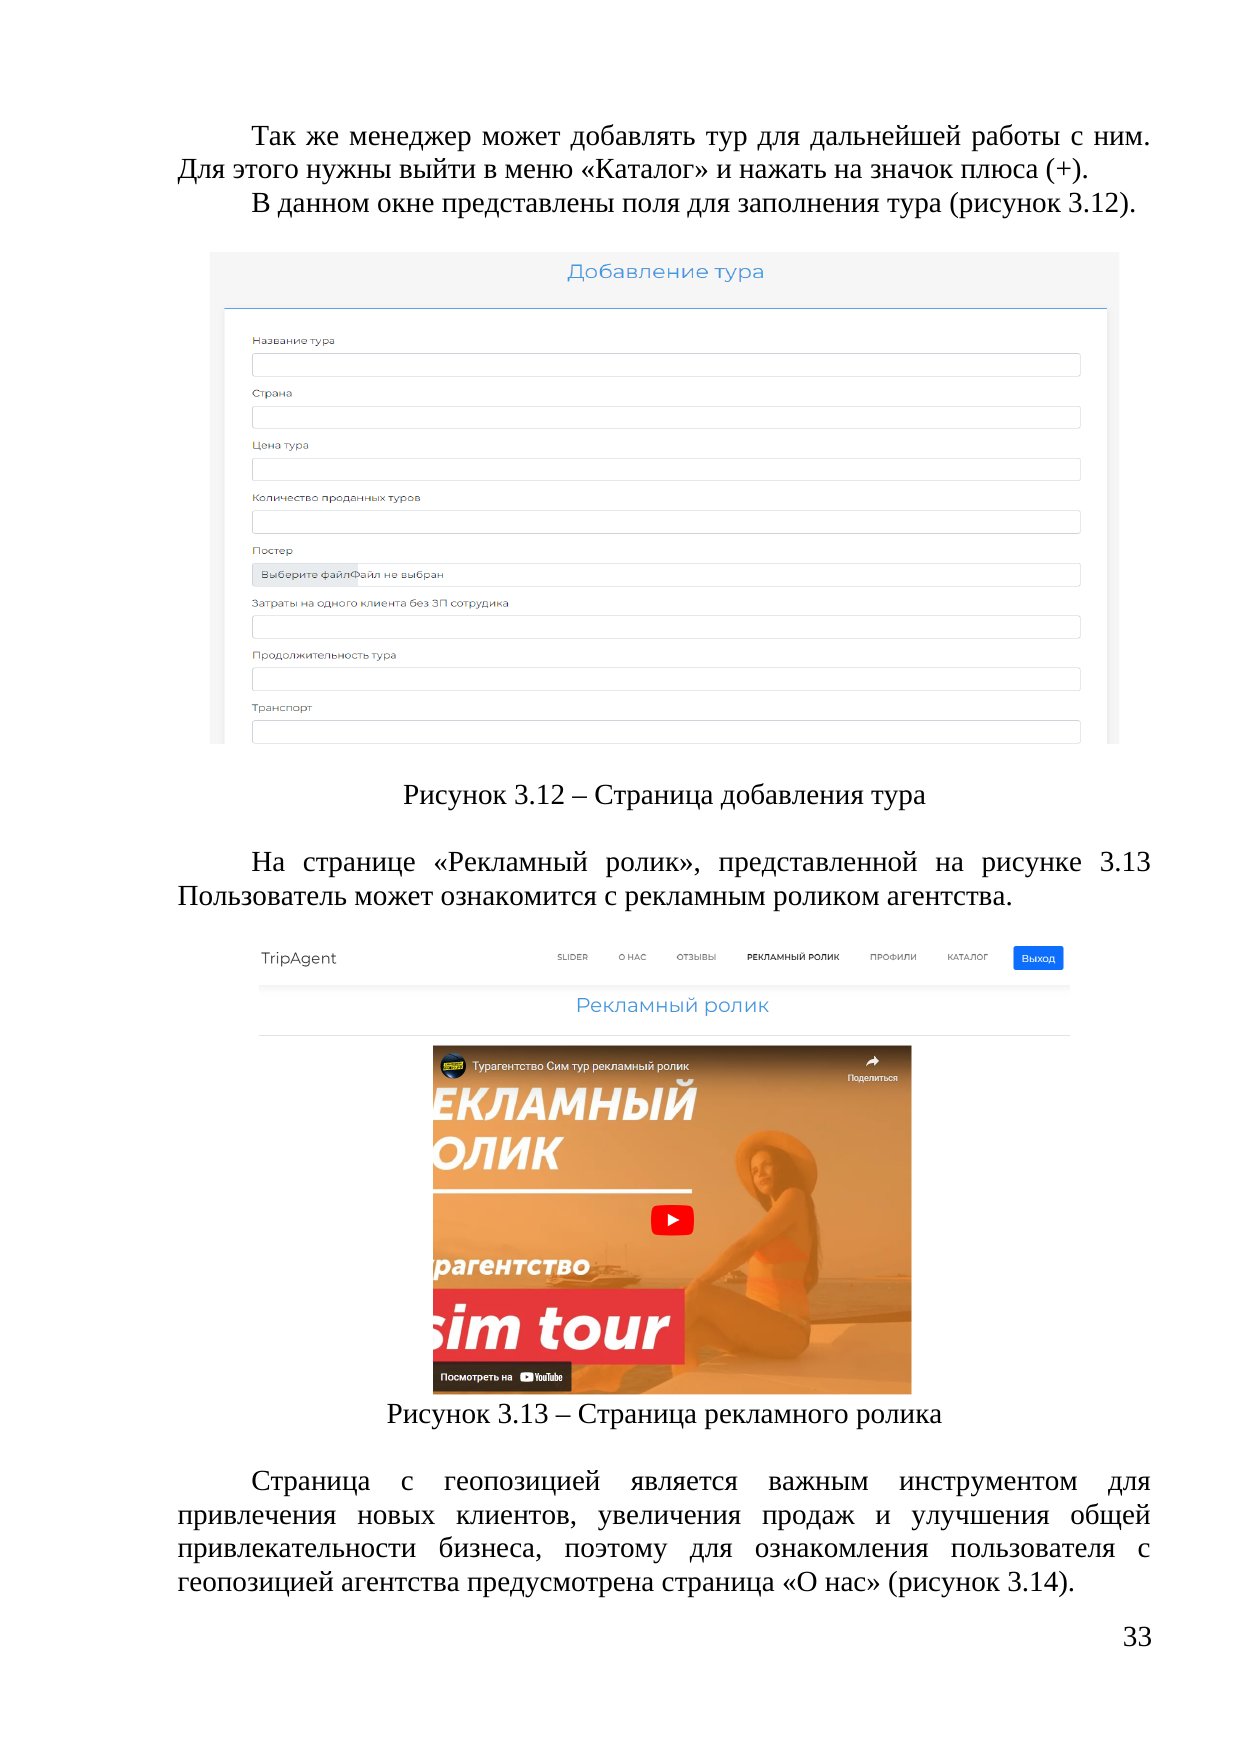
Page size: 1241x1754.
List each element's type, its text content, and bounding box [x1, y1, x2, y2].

text В данном окне представлены поля для заполнения тура (рисунок 3.12). [177, 185, 1152, 219]
picture [258, 945, 1071, 1397]
text Рисунок 3.12 – Страница добавления тура [177, 777, 1152, 811]
text Так же менеджер может добавлять тур для дальнейшей работы с ним. Для этого нужны выйти в меню «Каталог» и нажать на значок плюса (+). [177, 118, 1152, 185]
text Рисунок 3.13 – Страница рекламного ролика [177, 1396, 1152, 1430]
picture [209, 252, 1120, 744]
text Страница с геопозицией является важным инструментом для привлечения новых клиентов, увеличения продаж и улучшения общей привлекательности бизнеса, поэтому для ознакомления пользователя с геопозицией агентства предусмотрена страница «О нас» (рисунок 3.14). [177, 1463, 1152, 1597]
text На странице «Рекламный ролик», представленной на рисунке 3.13 Пользователь может ознакомится с рекламным роликом агентства. [177, 844, 1152, 912]
